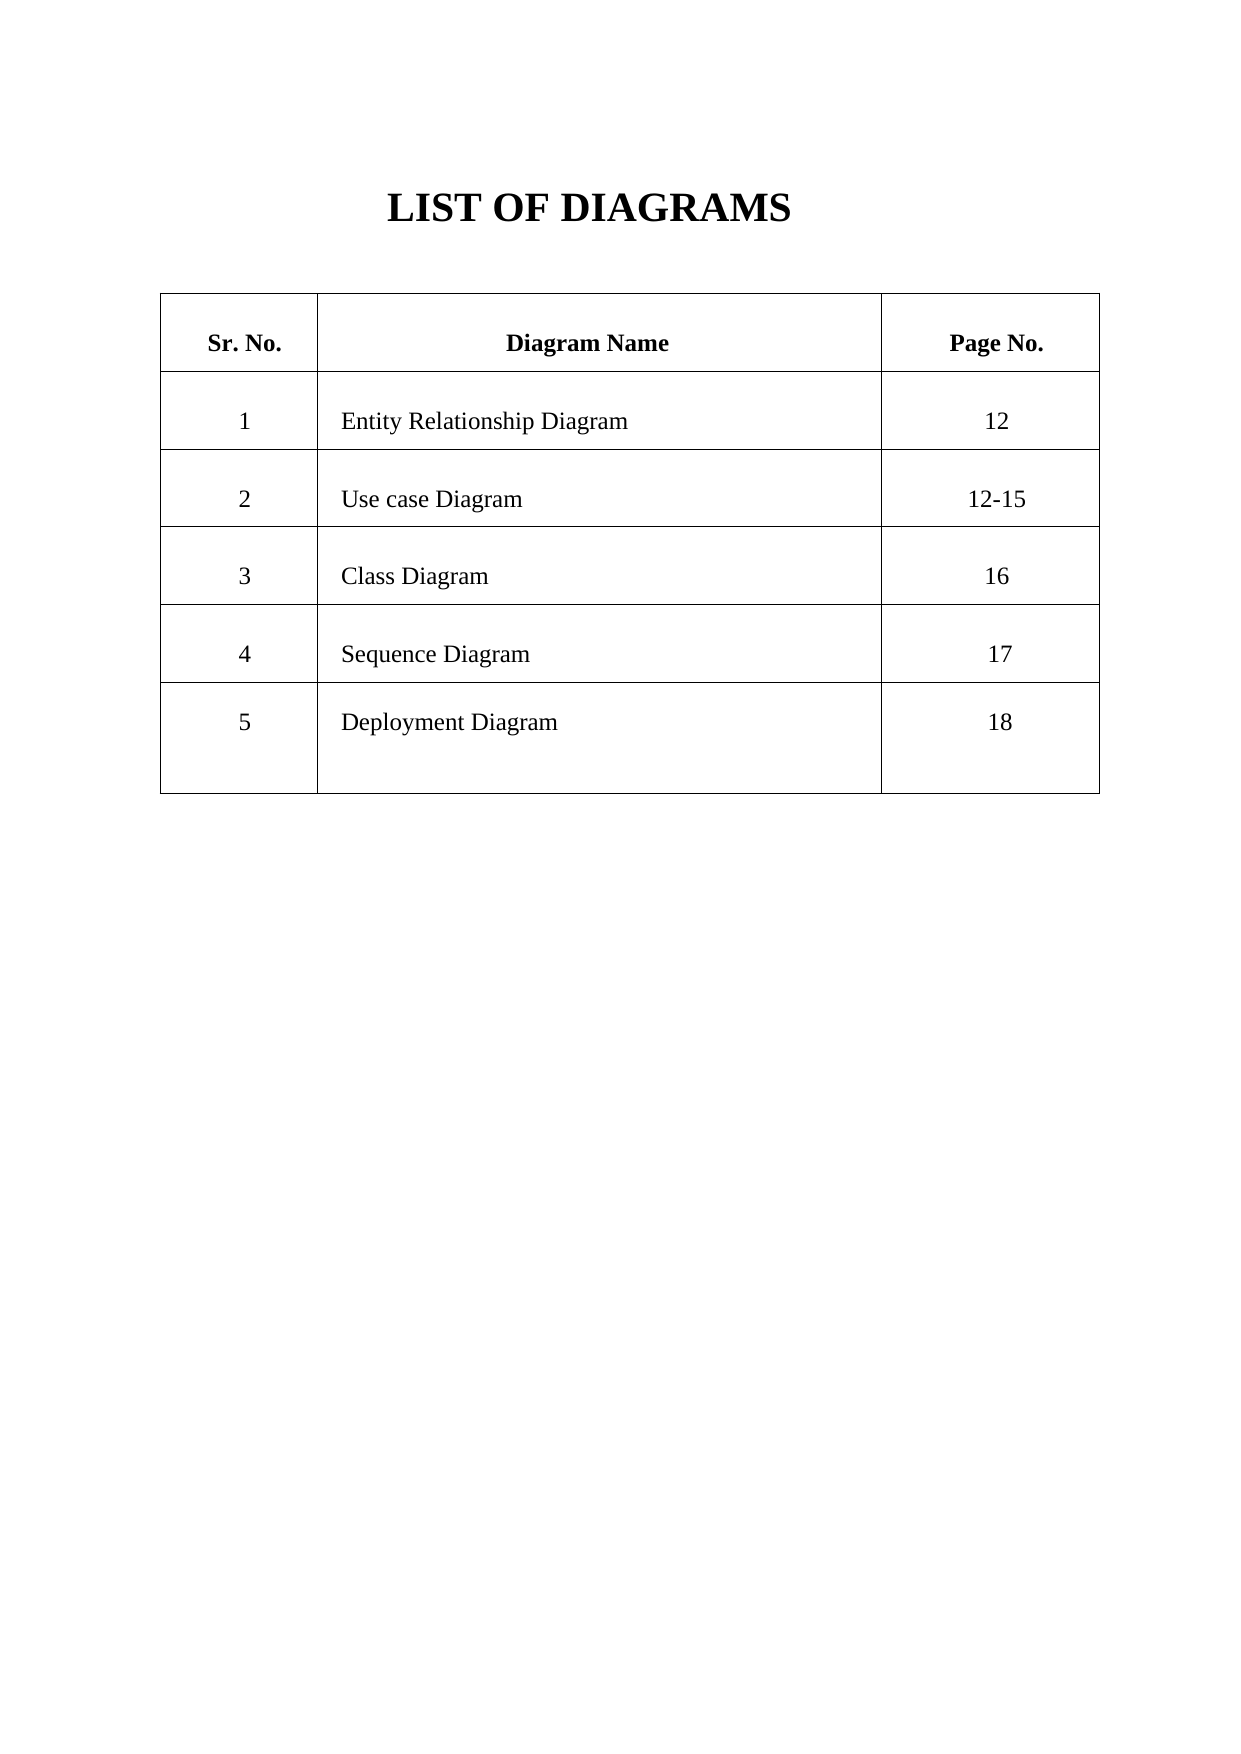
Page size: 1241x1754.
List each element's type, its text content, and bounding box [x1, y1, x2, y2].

table_cell 12-15 [882, 450, 1099, 526]
table_cell Entity Relationship Diagram [318, 372, 881, 448]
table_header Sr. No. [161, 294, 317, 371]
table_cell 18 [882, 683, 1099, 793]
table_cell 5 [161, 683, 317, 793]
table_header Page No. [882, 294, 1099, 371]
table_cell 12 [882, 372, 1099, 448]
table_cell Deployment Diagram [318, 683, 881, 793]
table_cell Use case Diagram [318, 450, 881, 526]
table_cell 16 [882, 527, 1099, 604]
table_cell 2 [161, 450, 317, 526]
table_cell 4 [161, 605, 317, 682]
table_cell Class Diagram [318, 527, 881, 604]
table_cell Sequence Diagram [318, 605, 881, 682]
table_cell 17 [882, 605, 1099, 682]
table_cell 1 [161, 372, 317, 448]
table_header Diagram Name [318, 294, 881, 371]
table_cell 3 [161, 527, 317, 604]
text LIST OF DIAGRAMS [110, 182, 792, 230]
